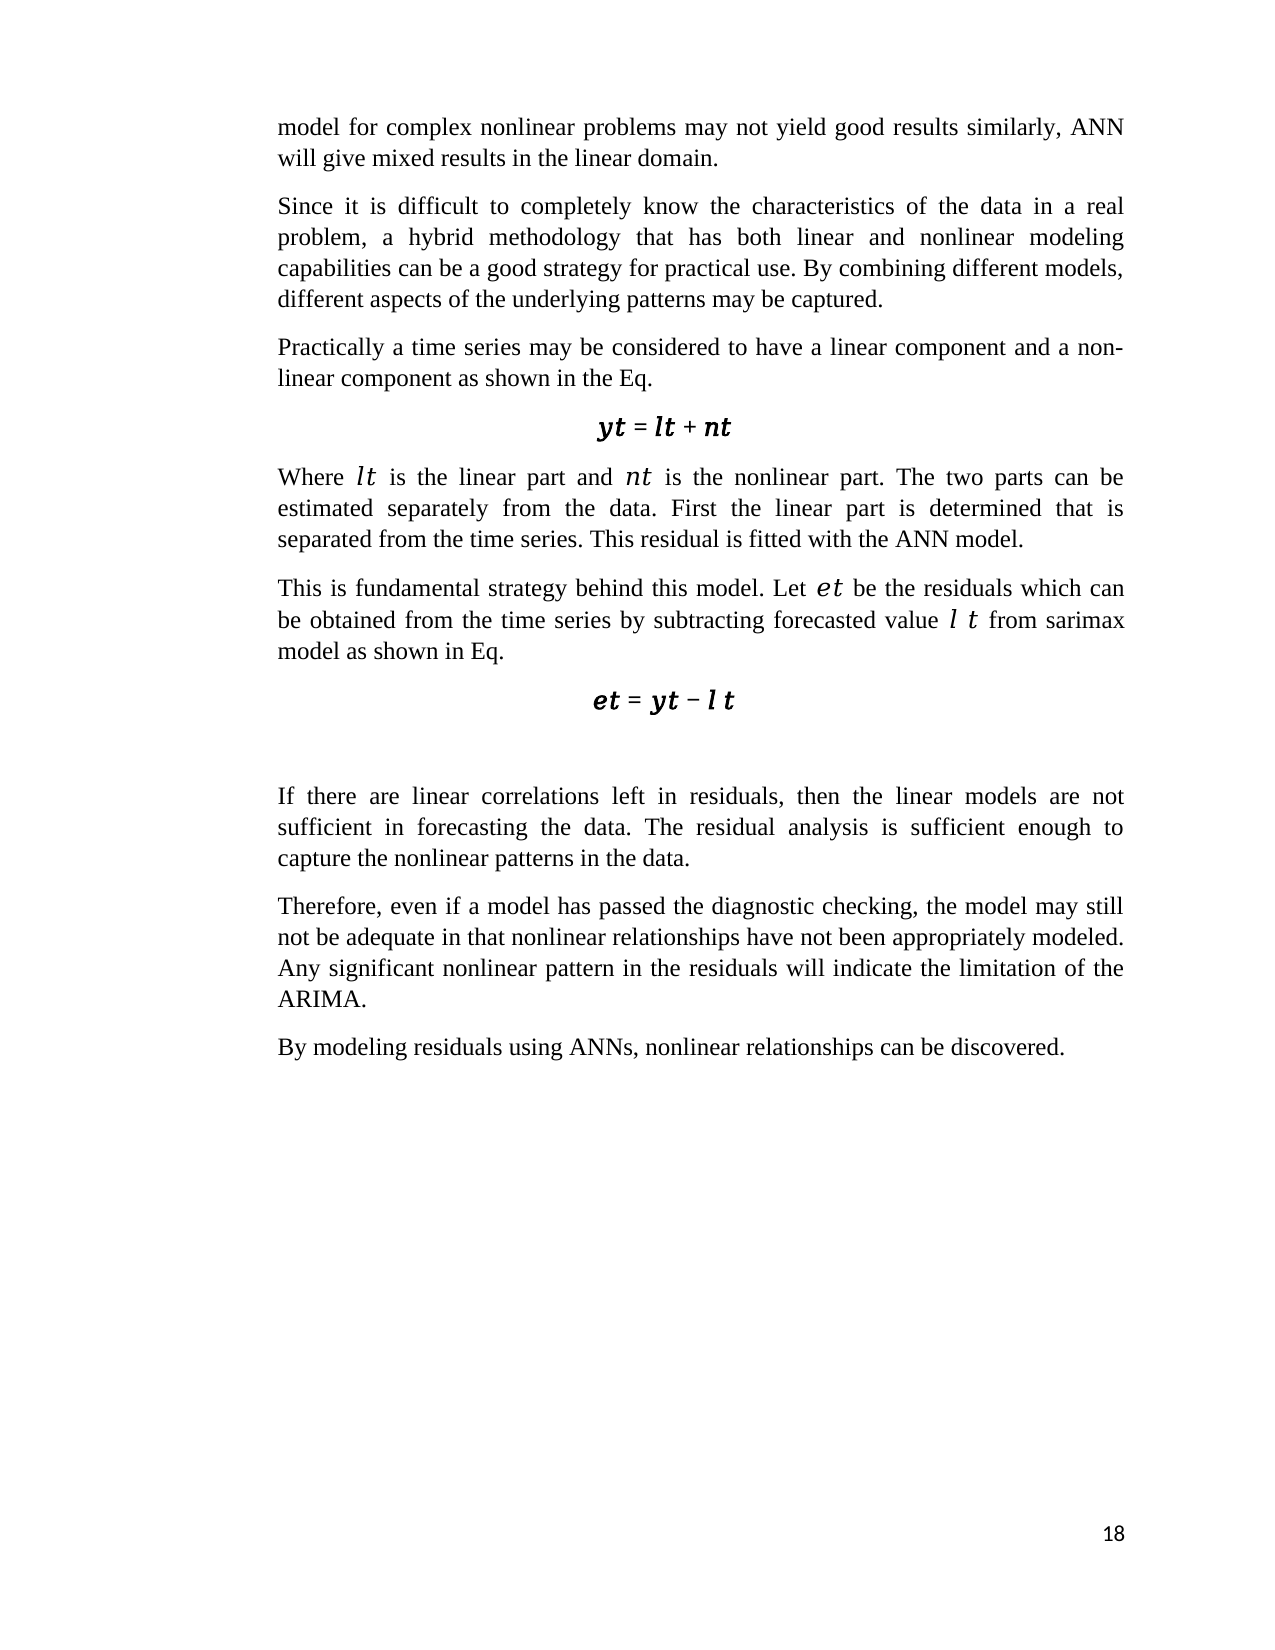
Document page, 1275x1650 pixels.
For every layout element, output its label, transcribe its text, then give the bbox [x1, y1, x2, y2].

text By modeling residuals using ANNs, nonlinear relationships can be discovered. [202, 1032, 1125, 1061]
text 𝑒𝑡 = 𝑦𝑡 − 𝑙 𝑡 [202, 684, 1125, 714]
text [277, 112, 1125, 172]
text Where 𝑙𝑡 is the linear part and 𝑛𝑡 is the nonlinear part. The two parts can be estimated separately from the data. First the linear part is determined that is separated from the time series. This residual is fitted with the ANN model. [277, 460, 1125, 552]
text If there are linear correlations left in residuals, then the linear models are not sufficient in forecasting the data. The residual analysis is sufficient enough to capture the nonlinear patterns in the data. [277, 781, 1125, 872]
text This is fundamental strategy behind this model. Let 𝑒𝑡 be the residuals which can be obtained from the time series by subtracting forecasted value 𝑙 𝑡 from sarimax model as shown in Eq. [277, 571, 1125, 665]
text Since it is difficult to completely know the characteristics of the data in a real problem, a hybrid methodology that has both linear and nonlinear modeling capabilities can be a good strategy for practical use. By combining different models, different aspects of the underlying patterns may be captured. [277, 191, 1125, 313]
text Therefore, even if a model has passed the diagnostic checking, the model may still not be adequate in that nonlinear relationships have not been appropriately modeled. Any significant nonlinear pattern in the residuals will indicate the limitation of the ARIMA. [277, 891, 1125, 1013]
text Practically a time series may be considered to have a linear component and a non-linear component as shown in the Eq. [277, 332, 1125, 392]
text 𝑦𝑡 = 𝑙𝑡 + 𝑛𝑡 [202, 411, 1125, 441]
